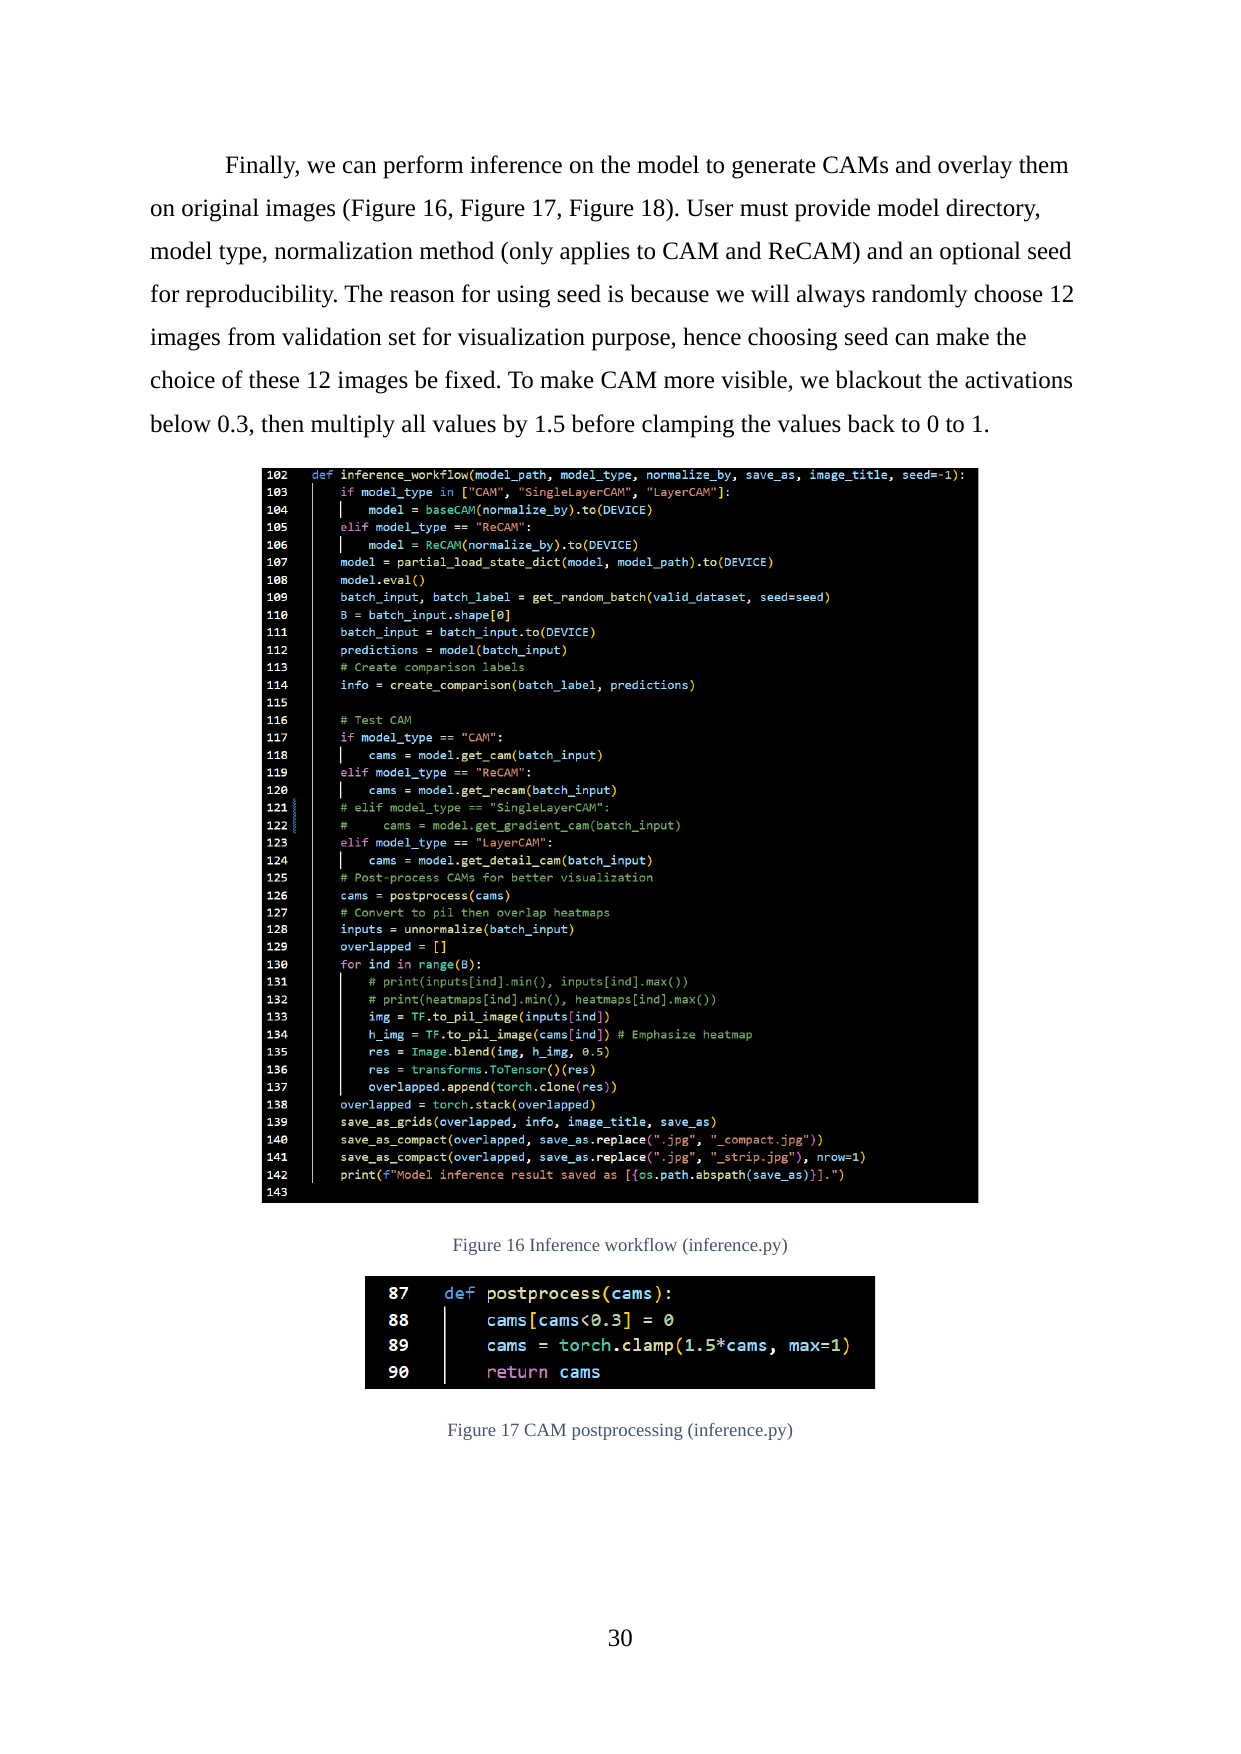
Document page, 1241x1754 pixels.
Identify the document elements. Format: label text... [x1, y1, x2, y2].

text Figure 17 CAM postprocessing (inference.py) [150, 1419, 1090, 1441]
picture [261, 468, 979, 1203]
picture [365, 1276, 876, 1389]
text Finally, we can perform inference on the model to generate CAMs and overlay them on original images (Figure 16, Figure 17, Figure 18). User must provide model directory, model type, normalization method (only applies to CAM and ReCAM) and an optional seed for reproducibility. The reason for using seed is because we will always randomly choose 12 images from validation set for visualization purpose, hence choosing seed can make the choice of these 12 images be fixed. To make CAM more visible, we blackout the activations below 0.3, then multiply all values by 1.5 before clamping the values back to 0 to 1. [150, 150, 1090, 437]
text Figure 16 Inference workflow (inference.py) [150, 1234, 1090, 1255]
